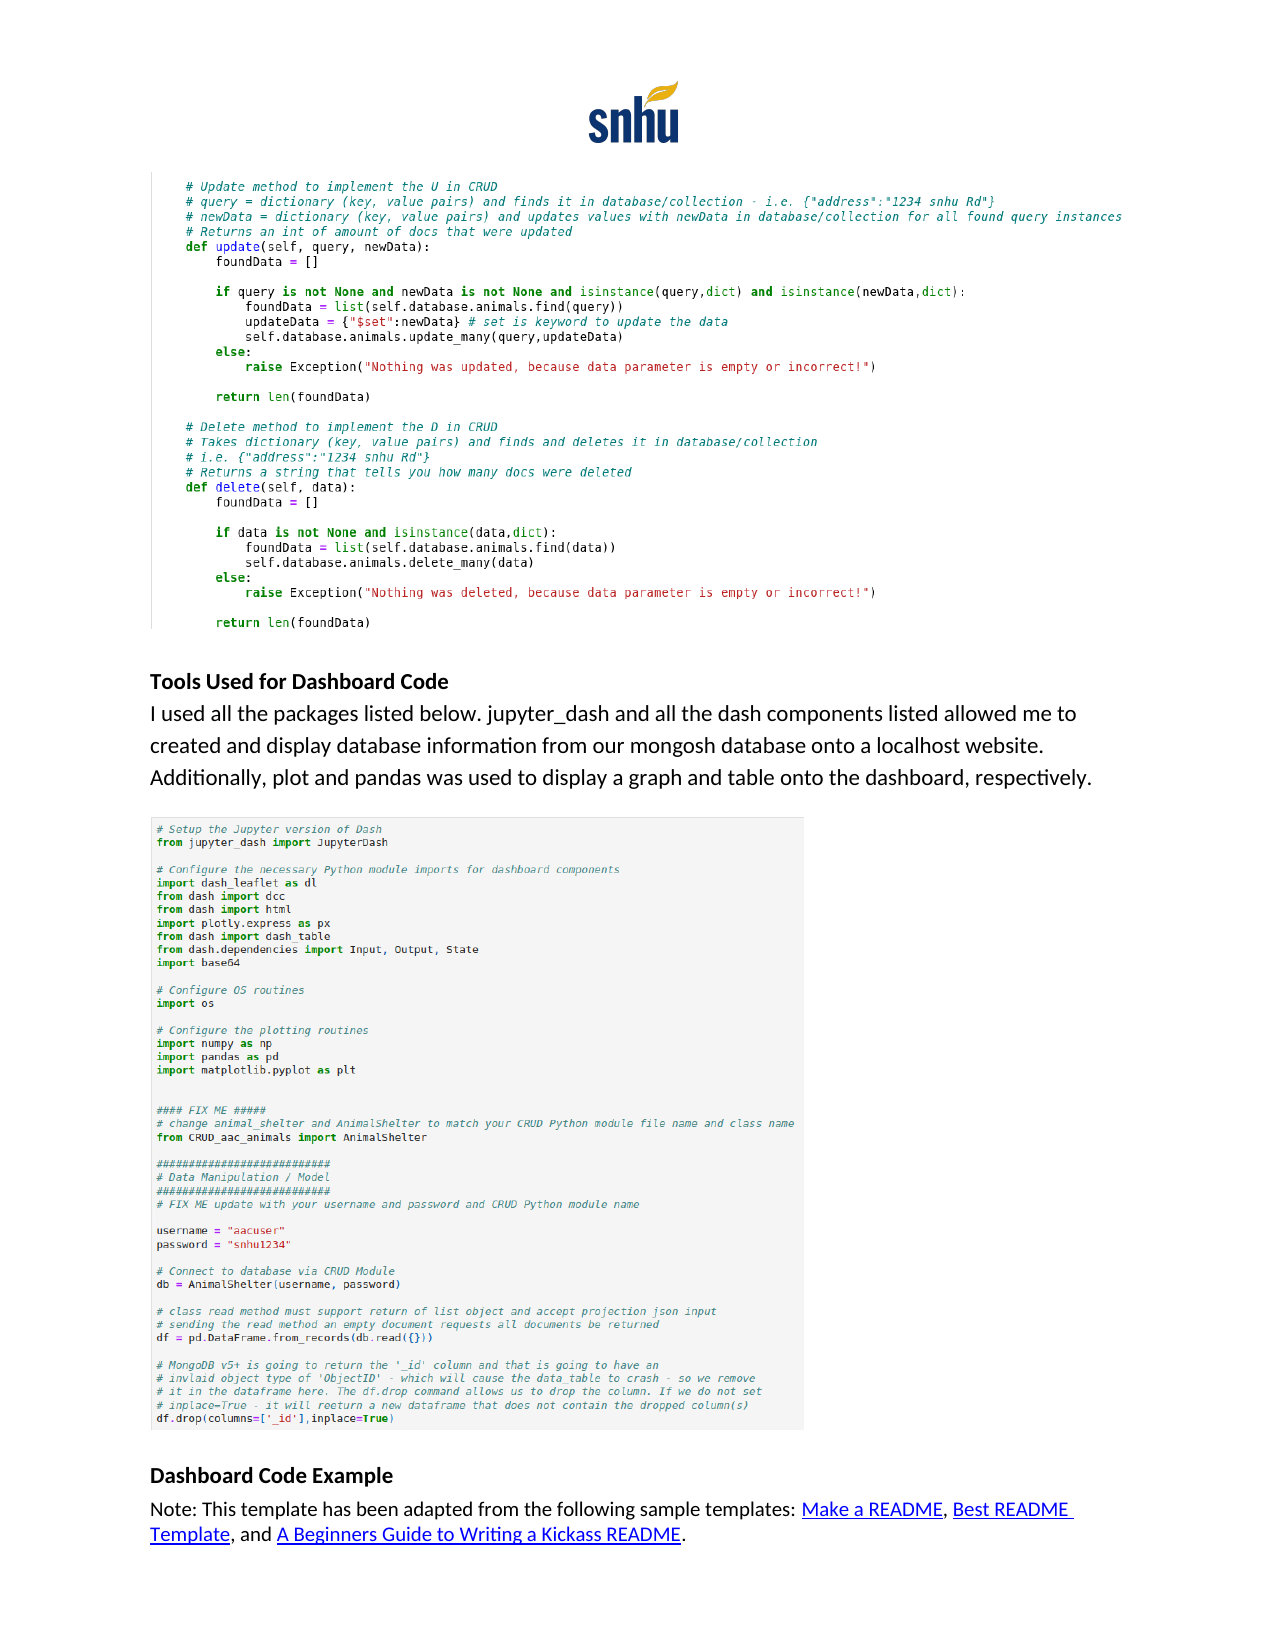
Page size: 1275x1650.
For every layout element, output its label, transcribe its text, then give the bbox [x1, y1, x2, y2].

text I used all the packages listed below. jupyter_dash and all the dash components listed allowed me to created and display database information from our mongosh database onto a localhost website. Additionally, plot and pandas was used to display a graph and table onto the dashboard, respectively. [150, 699, 1125, 791]
picture [150, 816, 804, 1430]
picture [150, 172, 1125, 629]
subtitle Dashboard Code Example [150, 1462, 1125, 1490]
picture [568, 75, 707, 152]
subtitle Tools Used for Dashboard Code [150, 667, 1125, 695]
